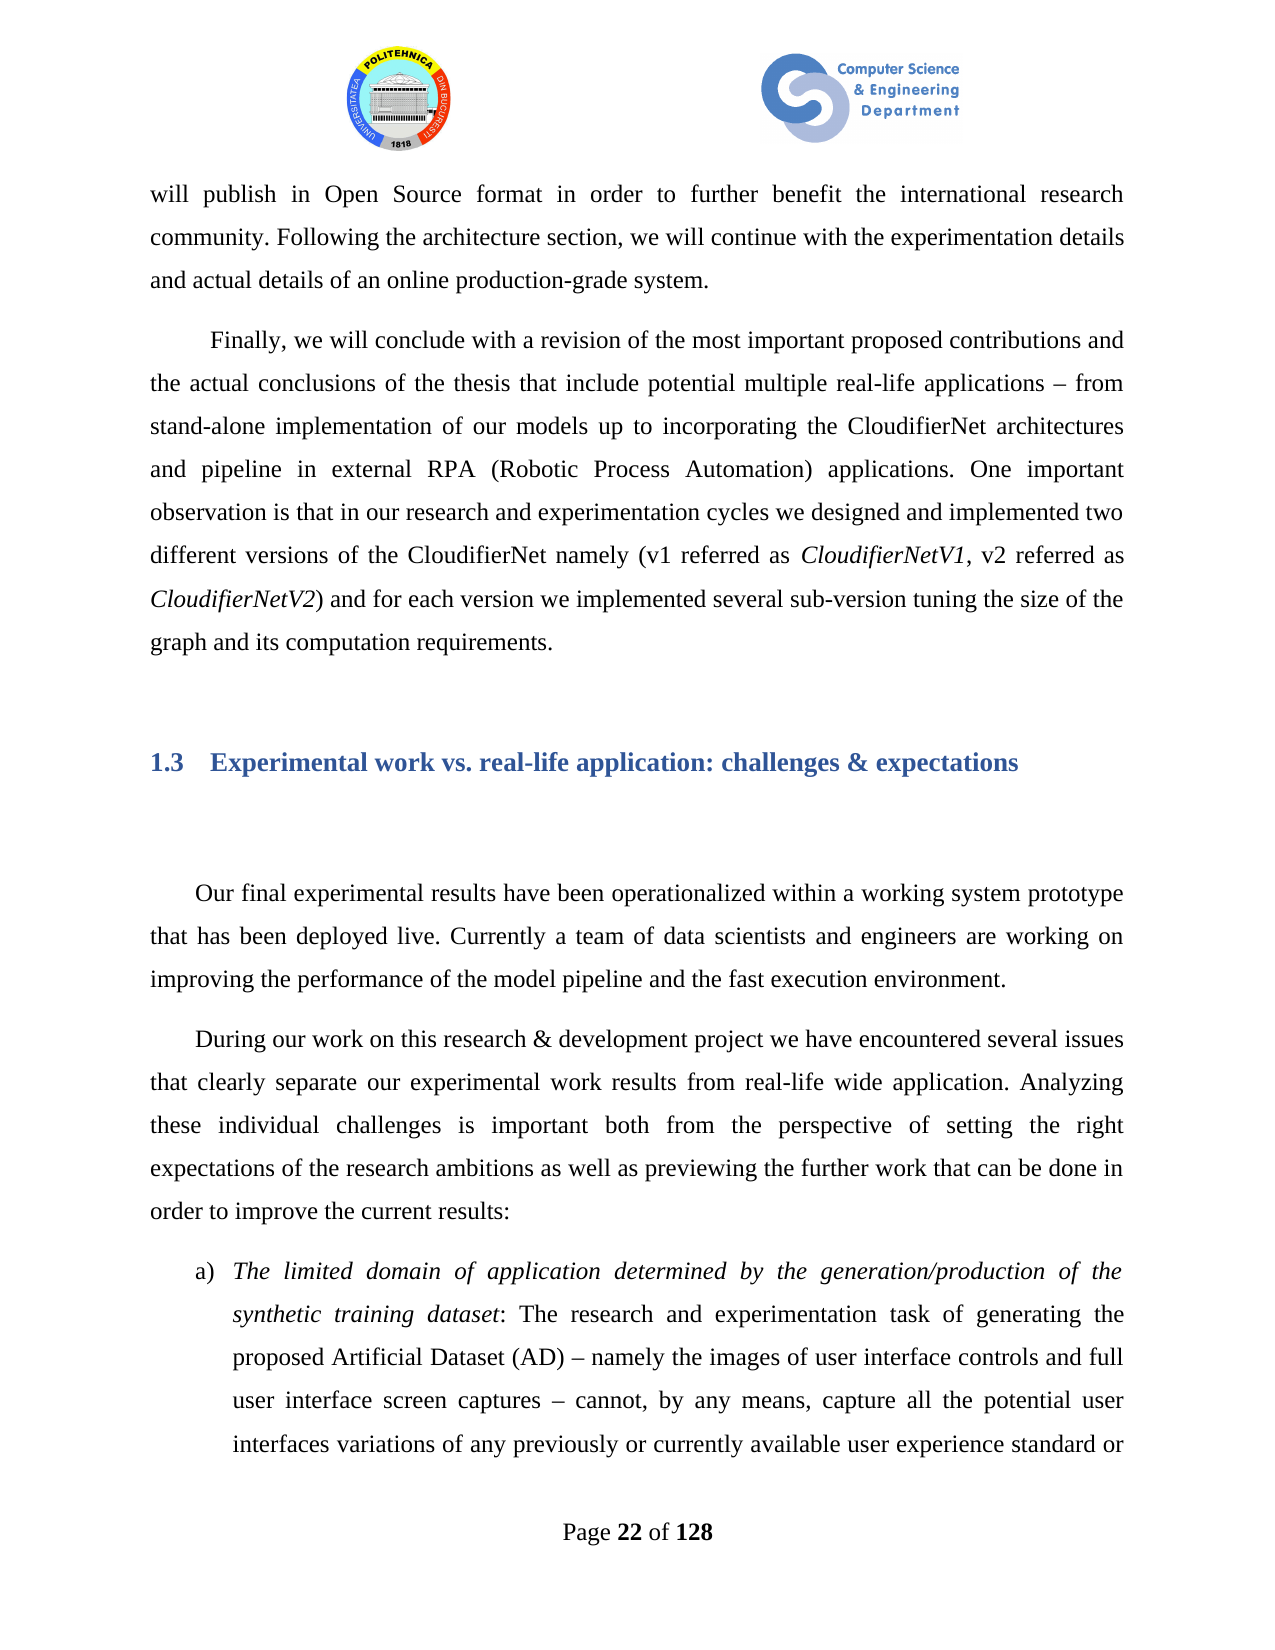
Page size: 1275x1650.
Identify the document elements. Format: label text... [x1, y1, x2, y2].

picture [346, 46, 451, 151]
subtitle Experimental work vs. real-life application: challenges & expectations [150, 746, 1125, 778]
text Our final experimental results have been operationalized within a working system prototype that has been deployed live. Currently a team of data scientists and engineers are working on improving the performance of the model pipeline and the fast execution environment. [150, 878, 1125, 993]
picture [760, 53, 963, 144]
text Finally, we will conclude with a revision of the most important proposed contributions and the actual conclusions of the thesis that include potential multiple real-life applications – from stand-alone implementation of our models up to incorporating the CloudifierNet architectures and pipeline in external RPA (Robotic Process Automation) applications. One important observation is that in our research and experimentation cycles we designed and implemented two different versions of the CloudifierNet namely (v1 referred as CloudifierNetV1, v2 referred as CloudifierNetV2) and for each version we implemented several sub-version tuning the size of the graph and its computation requirements. [150, 325, 1125, 656]
text During our work on this research & development project we have encountered several issues that clearly separate our experimental work results from real-life wide application. Analyzing these individual challenges is important both from the perspective of setting the right expectations of the research ambitions as well as previewing the further work that can be done in order to improve the current results: [150, 1024, 1125, 1225]
